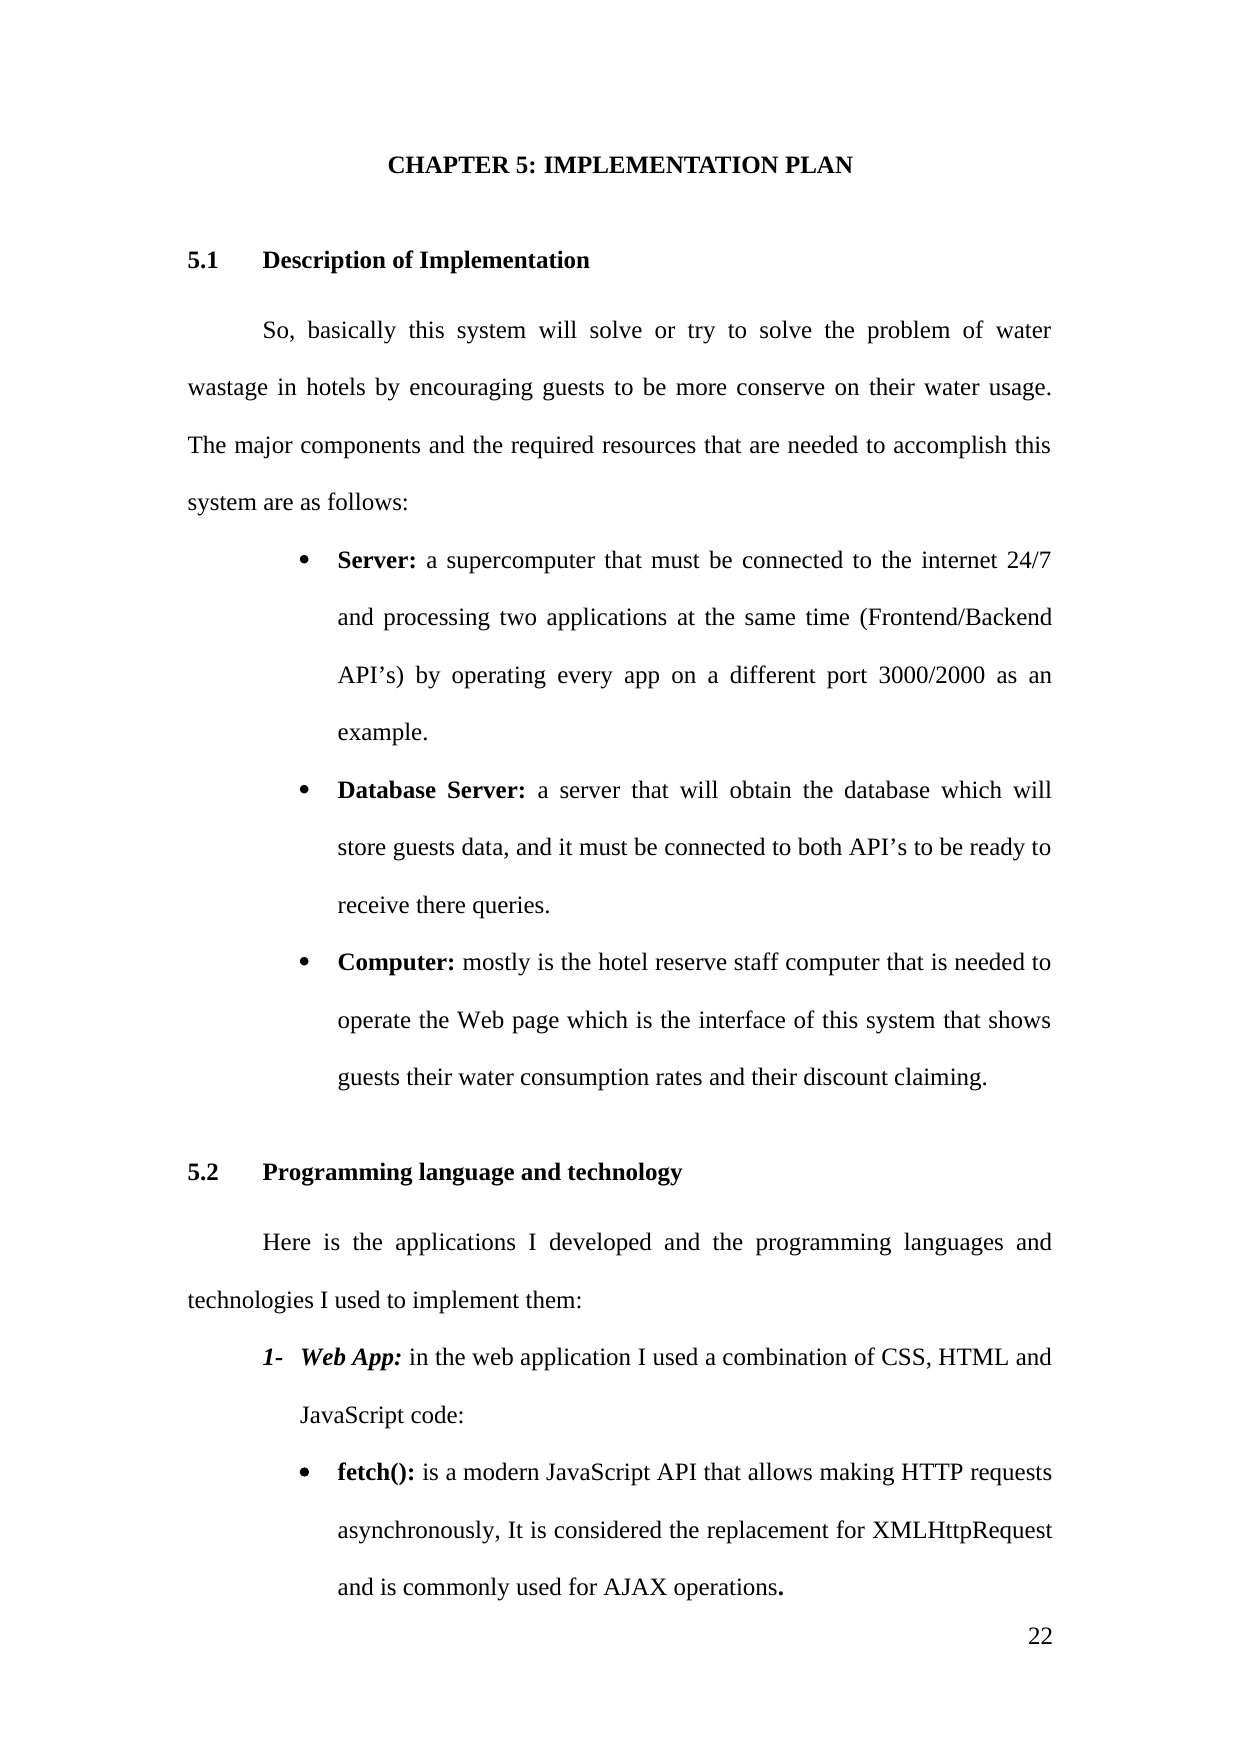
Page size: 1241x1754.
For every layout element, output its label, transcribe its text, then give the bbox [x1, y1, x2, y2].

subtitle Implementation Plan [187, 150, 1053, 179]
subtitle Description of Implementation [187, 245, 1053, 274]
text So, basically this system will solve or try to solve the problem of water wastage in hotels by encouraging guests to be more conserve on their water usage. The major components and the required resources that are needed to accomplish this system are as follows: [187, 315, 1053, 516]
list Database Server: a server that will obtain the database which will store guests data, and it must be connected to both API’s to be ready to receive there queries. [300, 775, 1053, 919]
list fetch(): is a modern JavaScript API that allows making HTTP requests asynchronously, It is considered the replacement for XMLHttpRequest and is commonly used for AJAX operations. [300, 1457, 1053, 1601]
subtitle Programming language and technology [187, 1157, 1053, 1186]
list Web App: in the web application I used a combination of CSS, HTML and JavaScript code: [262, 1342, 1053, 1429]
text Here is the applications I developed and the programming languages and technologies I used to implement them: [187, 1227, 1053, 1314]
list Server: a supercomputer that must be connected to the internet 24/7 and processing two applications at the same time (Frontend/Backend API’s) by operating every app on a different port 3000/2000 as an example. [300, 545, 1053, 746]
list Computer: mostly is the hotel reserve staff computer that is needed to operate the Web page which is the interface of this system that shows guests their water consumption rates and their discount claiming. [300, 947, 1053, 1091]
